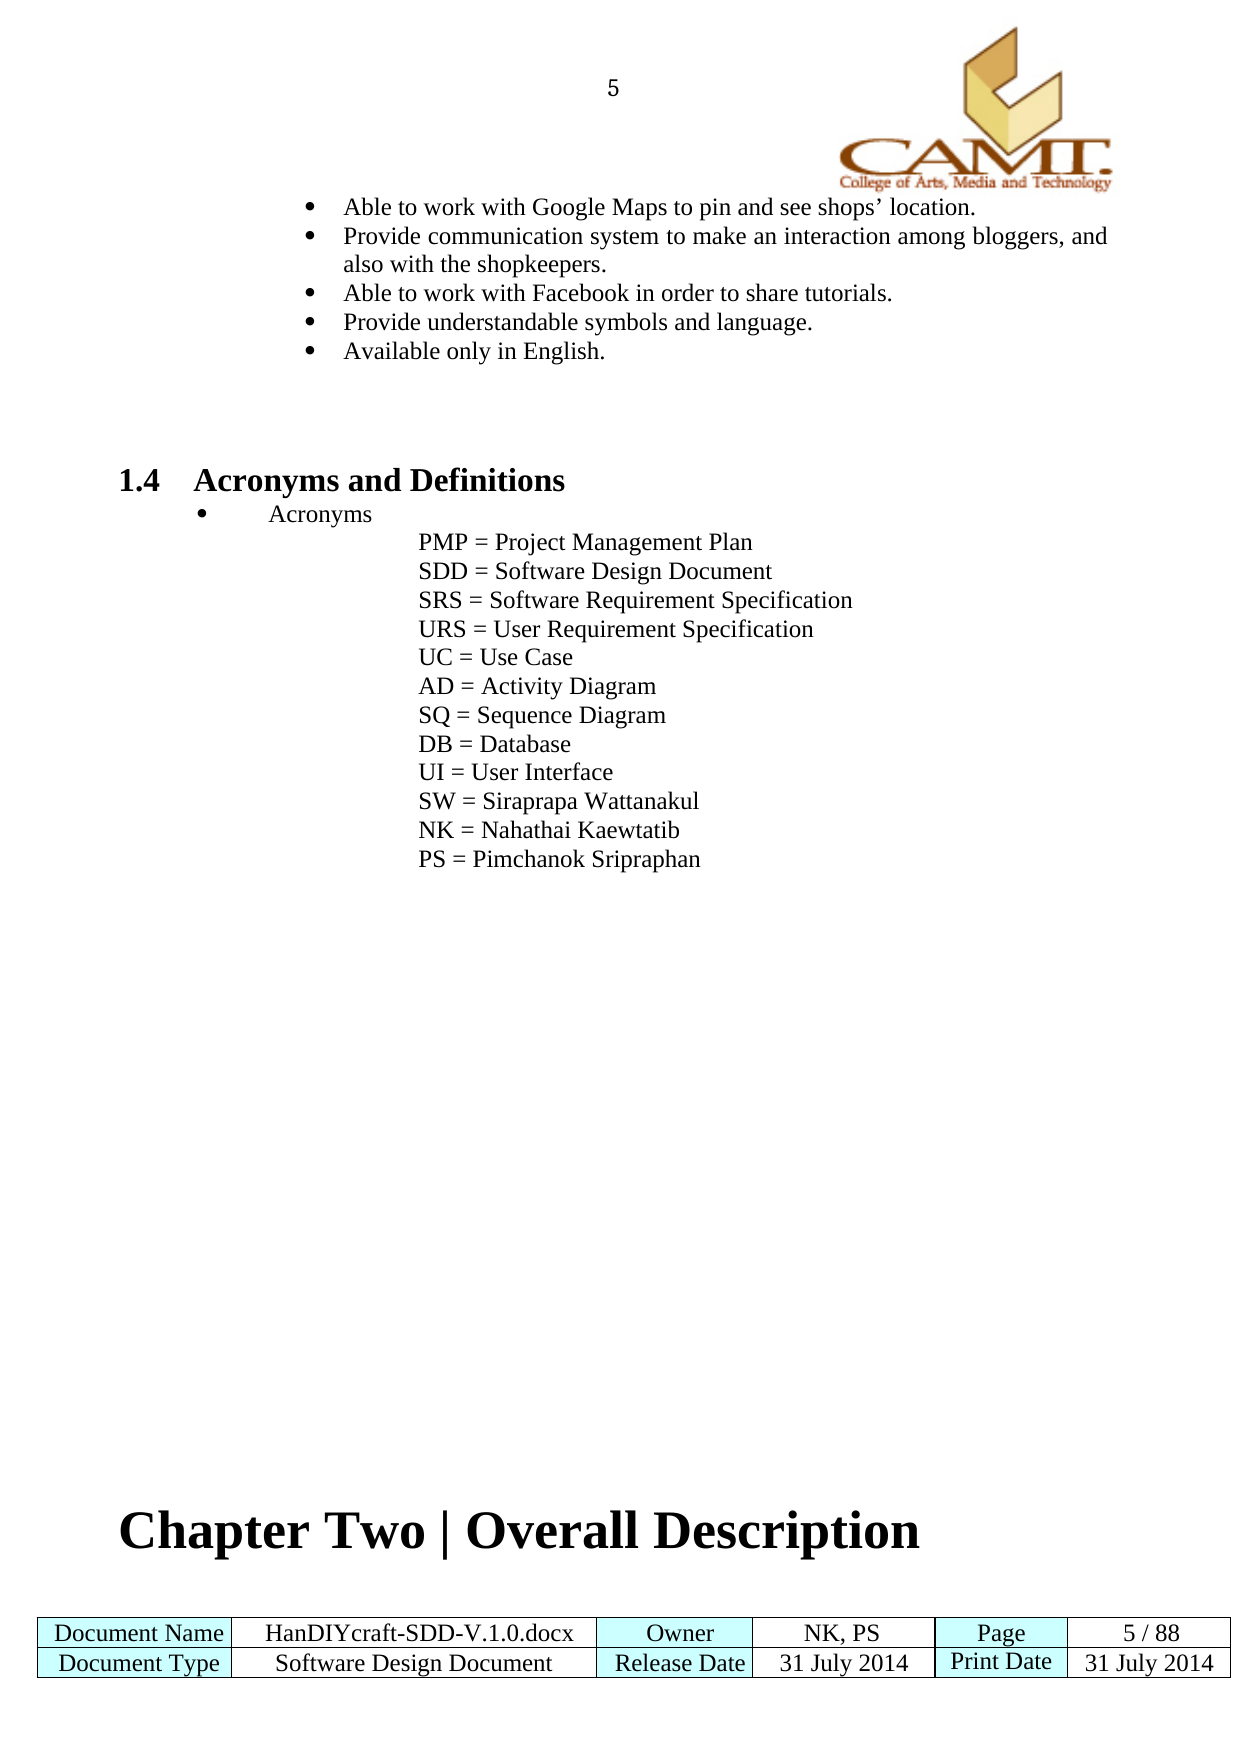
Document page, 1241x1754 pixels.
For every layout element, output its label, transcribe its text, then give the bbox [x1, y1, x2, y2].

list PMP = Project Management Plan [415, 527, 1108, 556]
list SW = Siraprapa Wattanakul [415, 786, 1108, 815]
text Chapter Two | Overall Description [118, 1498, 1108, 1560]
list Acronyms [193, 499, 1108, 527]
list NK = Nahathai Kaewtatib [340, 815, 1108, 844]
picture [755, 18, 1221, 207]
list UC = Use Case [340, 642, 1108, 671]
list Provide communication system to make an interaction among bloggers, and also with the shopkeepers. [306, 221, 1108, 278]
list Able to work with Google Maps to pin and see shops’ location. [306, 192, 1108, 221]
list PS = Pimchanok Sripraphan [340, 844, 1108, 872]
list Acronyms and Definitions [118, 460, 1108, 499]
list SQ = Sequence Diagram [340, 700, 1108, 729]
list SDD = Software Design Document [340, 556, 1108, 585]
list SRS = Software Requirement Specification [340, 585, 1108, 614]
list Available only in English. [306, 336, 1108, 364]
list AD = Activity Diagram [340, 671, 1108, 700]
list DB = Database UI = User Interface [343, 729, 1108, 786]
list Able to work with Facebook in order to share tutorials. [306, 278, 1108, 307]
list Provide understandable symbols and language. [306, 307, 1108, 336]
list URS = User Requirement Specification [340, 614, 1108, 642]
